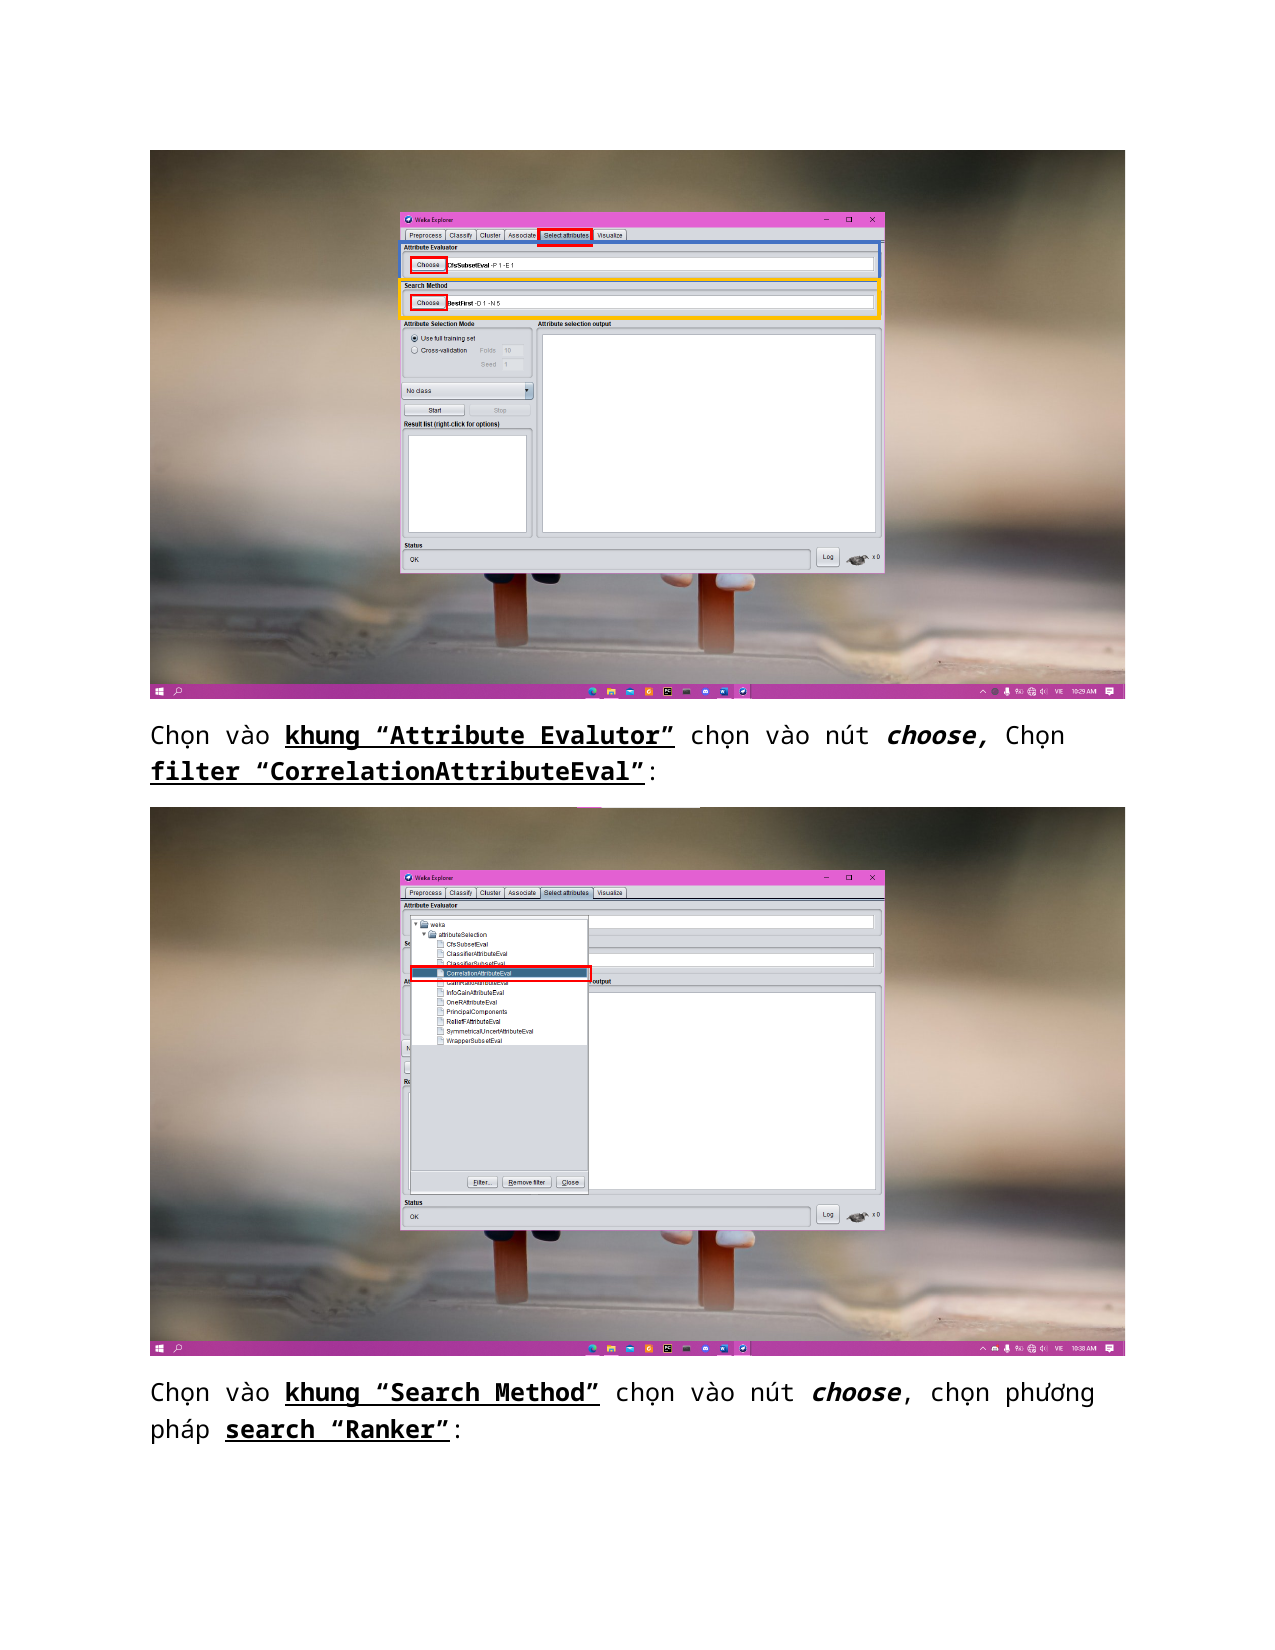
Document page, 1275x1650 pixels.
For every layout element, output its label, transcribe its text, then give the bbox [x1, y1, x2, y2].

text Chọn vào khung “Attribute Evalutor” chọn vào nút choose, Chọn filter “CorrelationAttributeEval”: [150, 717, 1125, 788]
picture [150, 150, 1125, 699]
picture [150, 807, 1125, 1356]
text Chọn vào khung “Search Method” chọn vào nút choose, chọn phương pháp search “Ranker”: [150, 1375, 1125, 1446]
